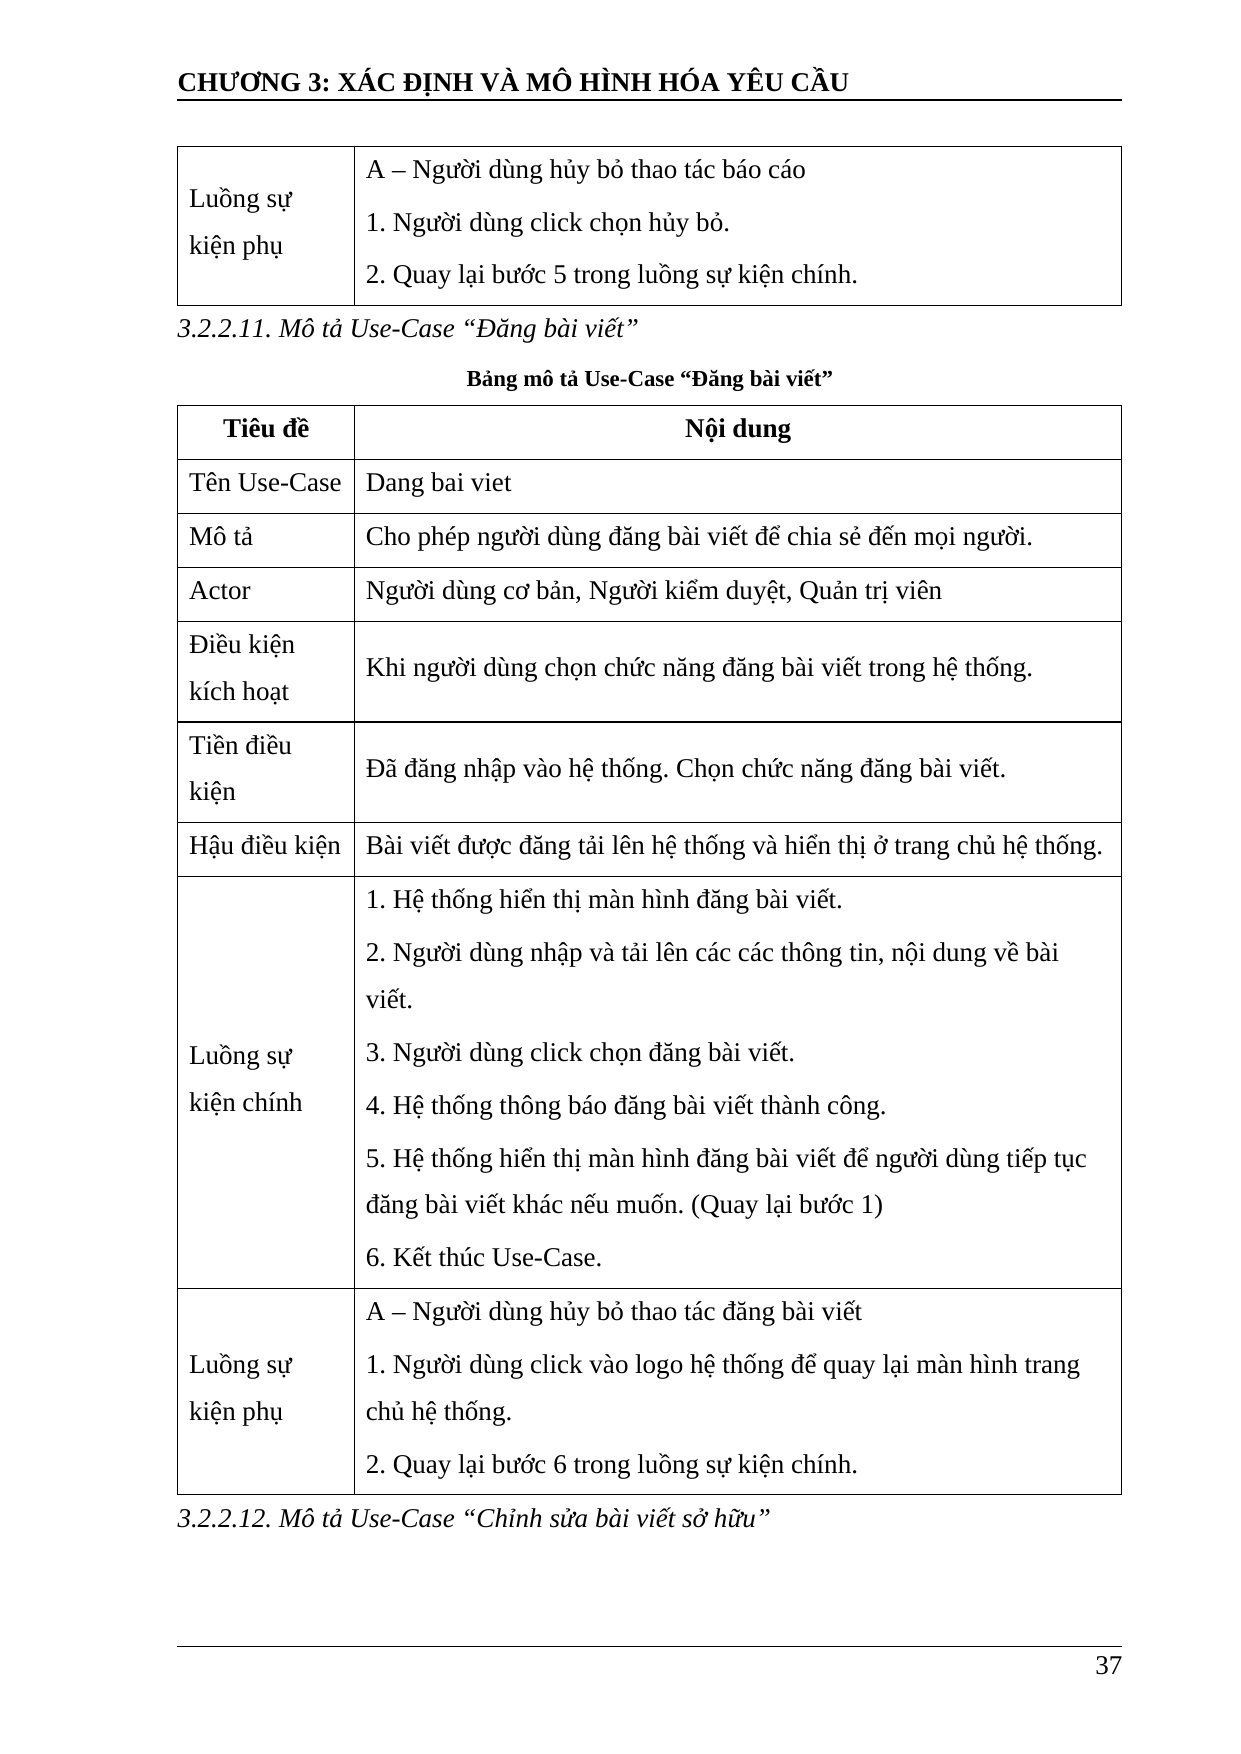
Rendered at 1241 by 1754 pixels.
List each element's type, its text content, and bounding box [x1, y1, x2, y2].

table_cell Người dùng cơ bản, Người kiểm duyệt, Quản trị viên [355, 568, 1121, 621]
table_cell Khi người dùng chọn chức năng đăng bài viết trong hệ thống. [355, 622, 1121, 721]
table_header Nội dung [355, 406, 1121, 459]
text Mô tả Use-Case “Chỉnh sửa bài viết sở hữu” [177, 1502, 1122, 1533]
table_cell Luồng sự kiện phụ [178, 1289, 354, 1494]
table_cell A – Người dùng hủy bỏ thao tác đăng bài viết 1. Người dùng click vào logo hệ thống để quay lại màn hình trang chủ hệ thống. 2. Quay lại bước 6 trong luồng sự kiện chính. [355, 1289, 1121, 1494]
table_cell Hậu điều kiện [178, 823, 354, 876]
table_cell Cho phép người dùng đăng bài viết để chia sẻ đến mọi người. [355, 514, 1121, 567]
text Mô tả Use-Case “Đăng bài viết” [177, 313, 1122, 344]
table_cell Actor [178, 568, 354, 621]
table_cell Đã đăng nhập vào hệ thống. Chọn chức năng đăng bài viết. [355, 723, 1121, 822]
table_cell Tên Use-Case [178, 460, 354, 513]
table_cell Bài viết được đăng tải lên hệ thống và hiển thị ở trang chủ hệ thống. [355, 823, 1121, 876]
table_cell Điều kiện kích hoạt [178, 622, 354, 721]
table_cell Luồng sự kiện phụ [178, 147, 354, 305]
table_cell Luồng sự kiện chính [178, 877, 354, 1288]
table_cell Tiền điều kiện [178, 723, 354, 822]
table_cell 1. Hệ thống hiển thị màn hình đăng bài viết. 2. Người dùng nhập và tải lên các các thông tin, nội dung về bài viết. 3. Người dùng click chọn đăng bài viết. 4. Hệ thống thông báo đăng bài viết thành công. 5. Hệ thống hiển thị màn hình đăng bài viết để người dùng tiếp tục đăng bài viết khác nếu muốn. (Quay lại bước 1) 6. Kết thúc Use-Case. [355, 877, 1121, 1288]
table_header Tiêu đề [178, 406, 354, 459]
table_cell Mô tả [178, 514, 354, 567]
table_cell A – Người dùng hủy bỏ thao tác báo cáo 1. Người dùng click chọn hủy bỏ. 2. Quay lại bước 5 trong luồng sự kiện chính. [355, 147, 1121, 305]
text Bảng mô tả Use-Case “Đăng bài viết” [177, 366, 1122, 392]
table_cell Dang bai viet [355, 460, 1121, 513]
